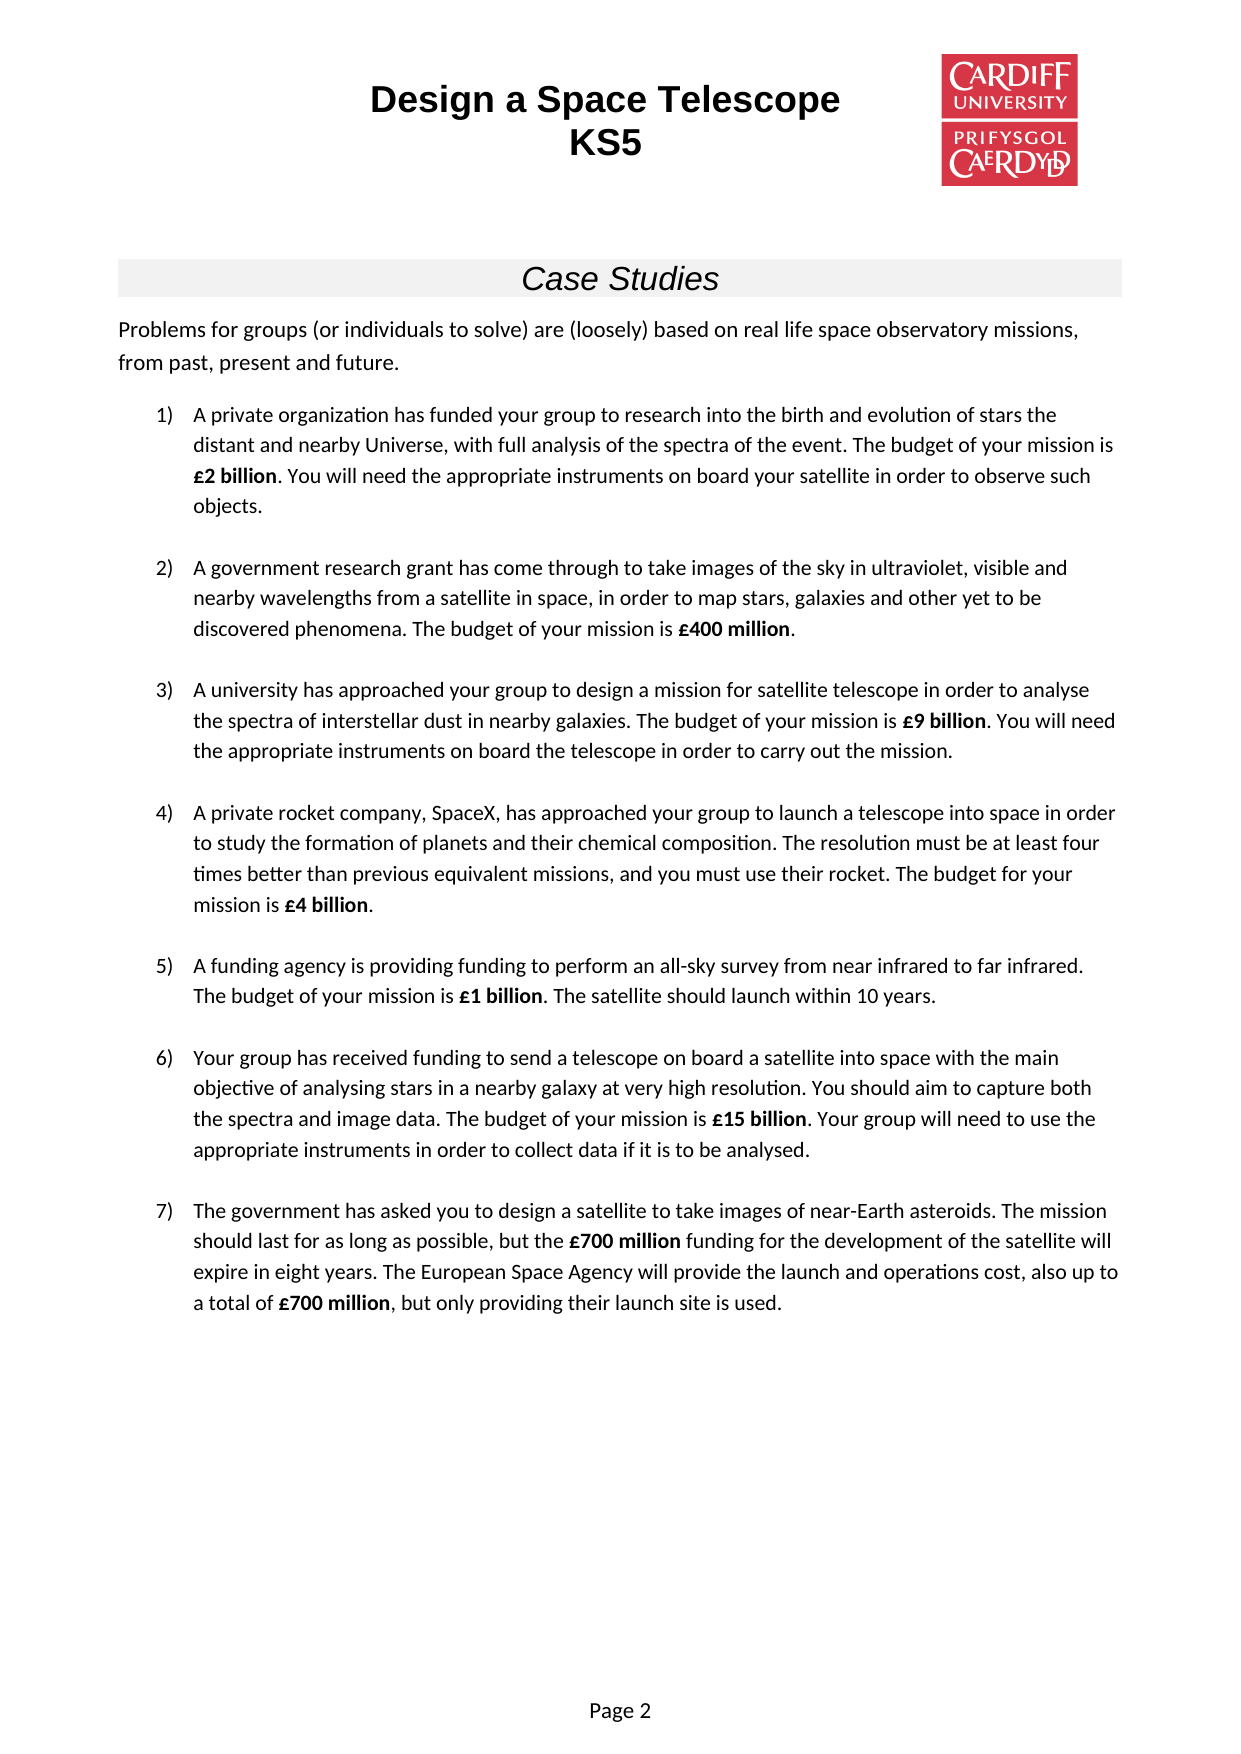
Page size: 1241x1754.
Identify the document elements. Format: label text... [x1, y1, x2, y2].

list The government has asked you to design a satellite to take images of near-Earth asteroids. The mission should last for as long as possible, but the £700 million funding for the development of the satellite will expire in eight years. The European Space Agency will provide the launch and operations cost, also up to a total of £700 million, but only providing their launch site is used. [156, 1197, 1122, 1316]
list A private organization has funded your group to research into the birth and evolution of stars the distant and nearby Universe, with full analysis of the spectra of the event. The budget of your mission is £2 billion. You will need the appropriate instruments on board your satellite in order to observe such objects. [156, 401, 1122, 519]
list A university has approached your group to design a mission for satellite telescope in order to analyse the spectra of interstellar dust in nearby galaxies. The budget of your mission is £9 billion. You will need the appropriate instruments on board the telescope in order to carry out the mission. [156, 676, 1122, 764]
picture [941, 54, 1078, 186]
list Your group has received funding to send a telescope on board a satellite into space with the main objective of analysing stars in a nearby galaxy at very high resolution. You should aim to capture both the spectra and image data. The budget of your mission is £15 billion. Your group will need to use the appropriate instruments in order to collect data if it is to be analysed. [156, 1044, 1122, 1162]
list A funding agency is providing funding to perform an all-sky survey from near infrared to far infrared. The budget of your mission is £1 billion. The satellite should launch within 10 years. [156, 952, 1122, 1009]
subtitle Case Studies [118, 259, 1122, 297]
list A private rocket company, SpaceX, has approached your group to launch a telescope into space in order to study the formation of planets and their chemical composition. The resolution must be at least four times better than previous equivalent missions, and you must use their rocket. The budget for your mission is £4 billion. [156, 799, 1122, 917]
list A government research grant has come through to take images of the sky in ultraviolet, visible and nearby wavelengths from a satellite in space, in order to map stars, galaxies and other yet to be discovered phenomena. The budget of your mission is £400 million. [156, 554, 1122, 642]
text Problems for groups (or individuals to solve) are (loosely) based on real life space observatory missions, from past, present and future. [118, 316, 1122, 376]
